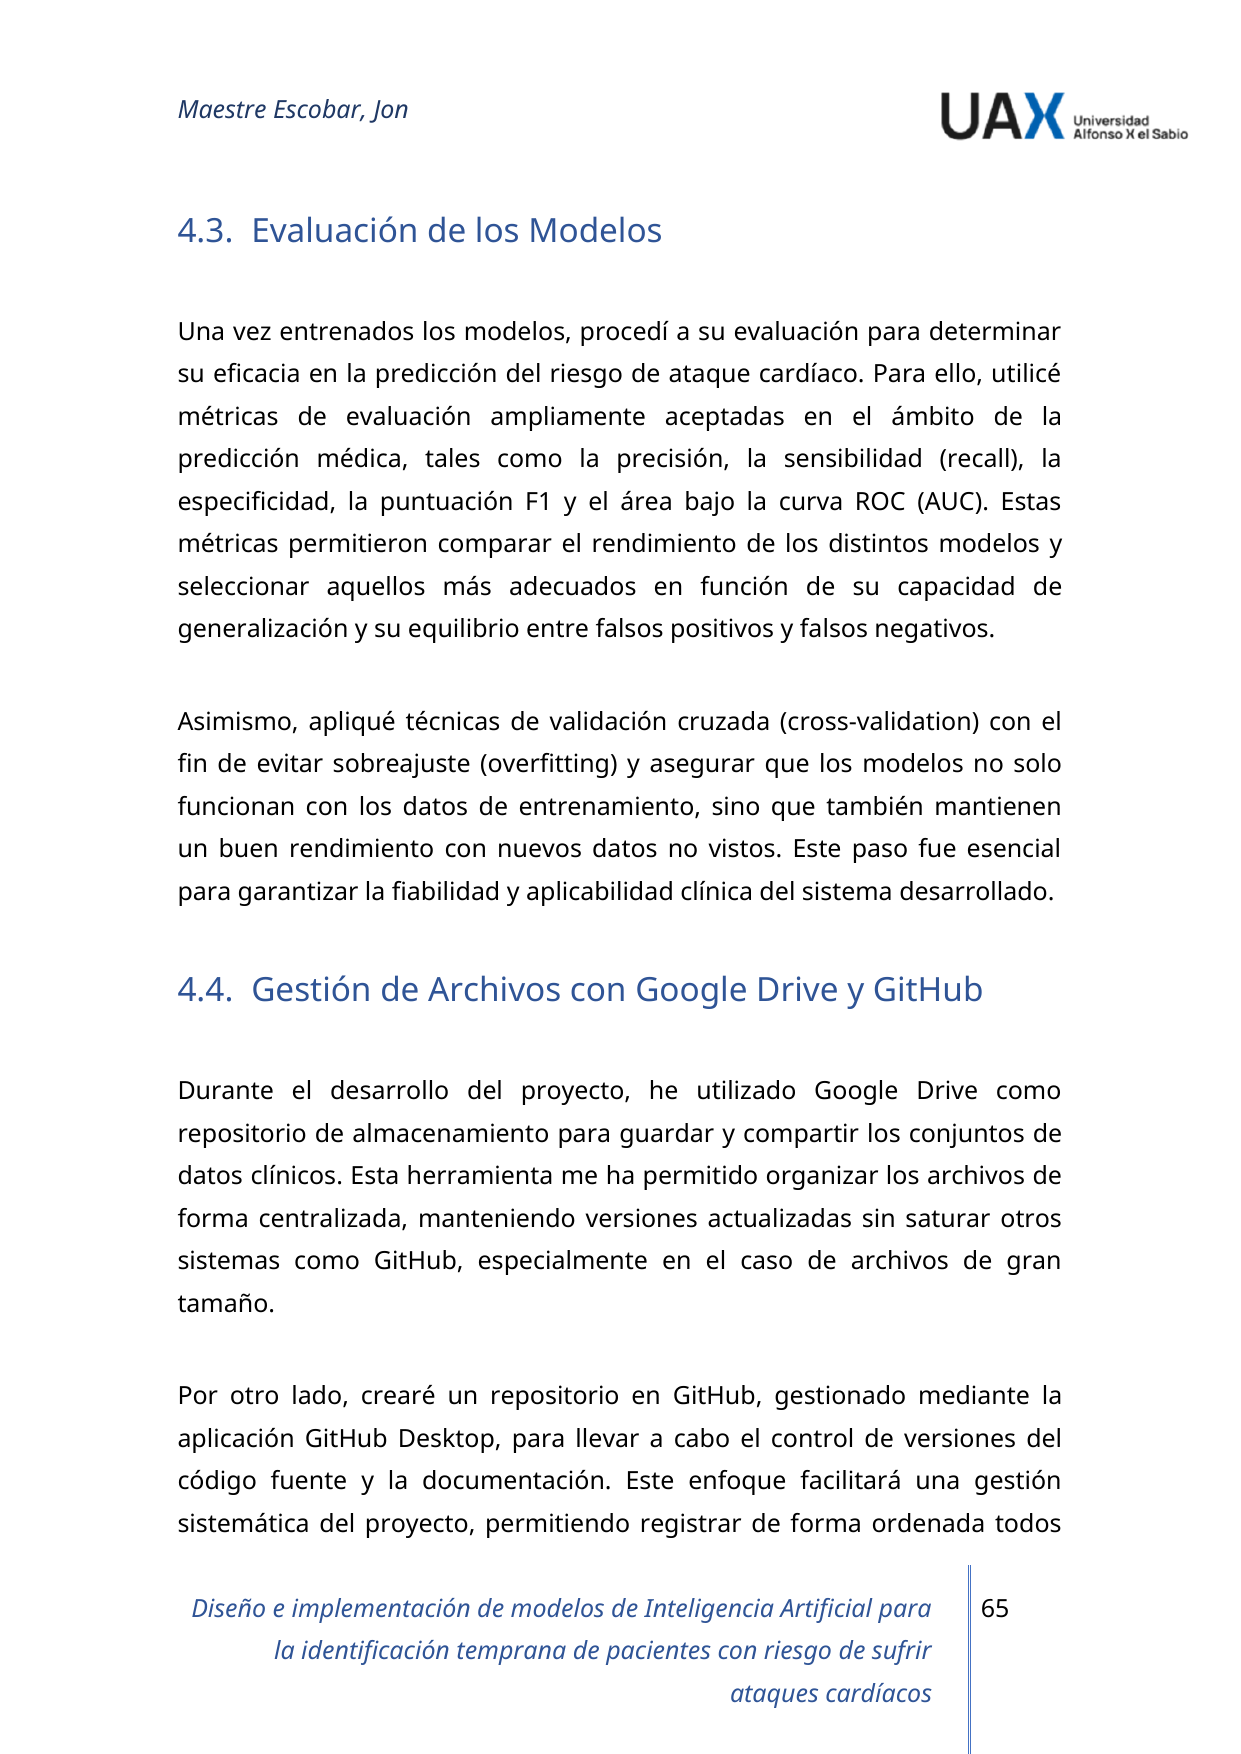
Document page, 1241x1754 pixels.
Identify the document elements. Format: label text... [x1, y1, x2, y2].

text Evaluación de los Modelos [177, 207, 1063, 252]
text Durante el desarrollo del proyecto, he utilizado Google Drive como repositorio de almacenamiento para guardar y compartir los conjuntos de datos clínicos. Esta herramienta me ha permitido organizar los archivos de forma centralizada, manteniendo versiones actualizadas sin saturar otros sistemas como GitHub, especialmente en el caso de archivos de gran tamaño. [177, 1073, 1063, 1319]
text Una vez entrenados los modelos, procedí a su evaluación para determinar su eficacia en la predicción del riesgo de ataque cardíaco. Para ello, utilicé métricas de evaluación ampliamente aceptadas en el ámbito de la predicción médica, tales como la precisión, la sensibilidad (recall), la especificidad, la puntuación F1 y el área bajo la curva ROC (AUC). Estas métricas permitieron comparar el rendimiento de los distintos modelos y seleccionar aquellos más adecuados en función de su capacidad de generalización y su equilibrio entre falsos positivos y falsos negativos. [177, 313, 1063, 645]
text Asimismo, apliqué técnicas de validación cruzada (cross-validation) con el fin de evitar sobreajuste (overfitting) y asegurar que los modelos no solo funcionan con los datos de entrenamiento, sino que también mantienen un buen rendimiento con nuevos datos no vistos. Este paso fue esencial para garantizar la fiabilidad y aplicabilidad clínica del sistema desarrollado. [177, 703, 1063, 908]
picture [940, 89, 1192, 144]
text Gestión de Archivos con Google Drive y GitHub [177, 966, 1063, 1011]
